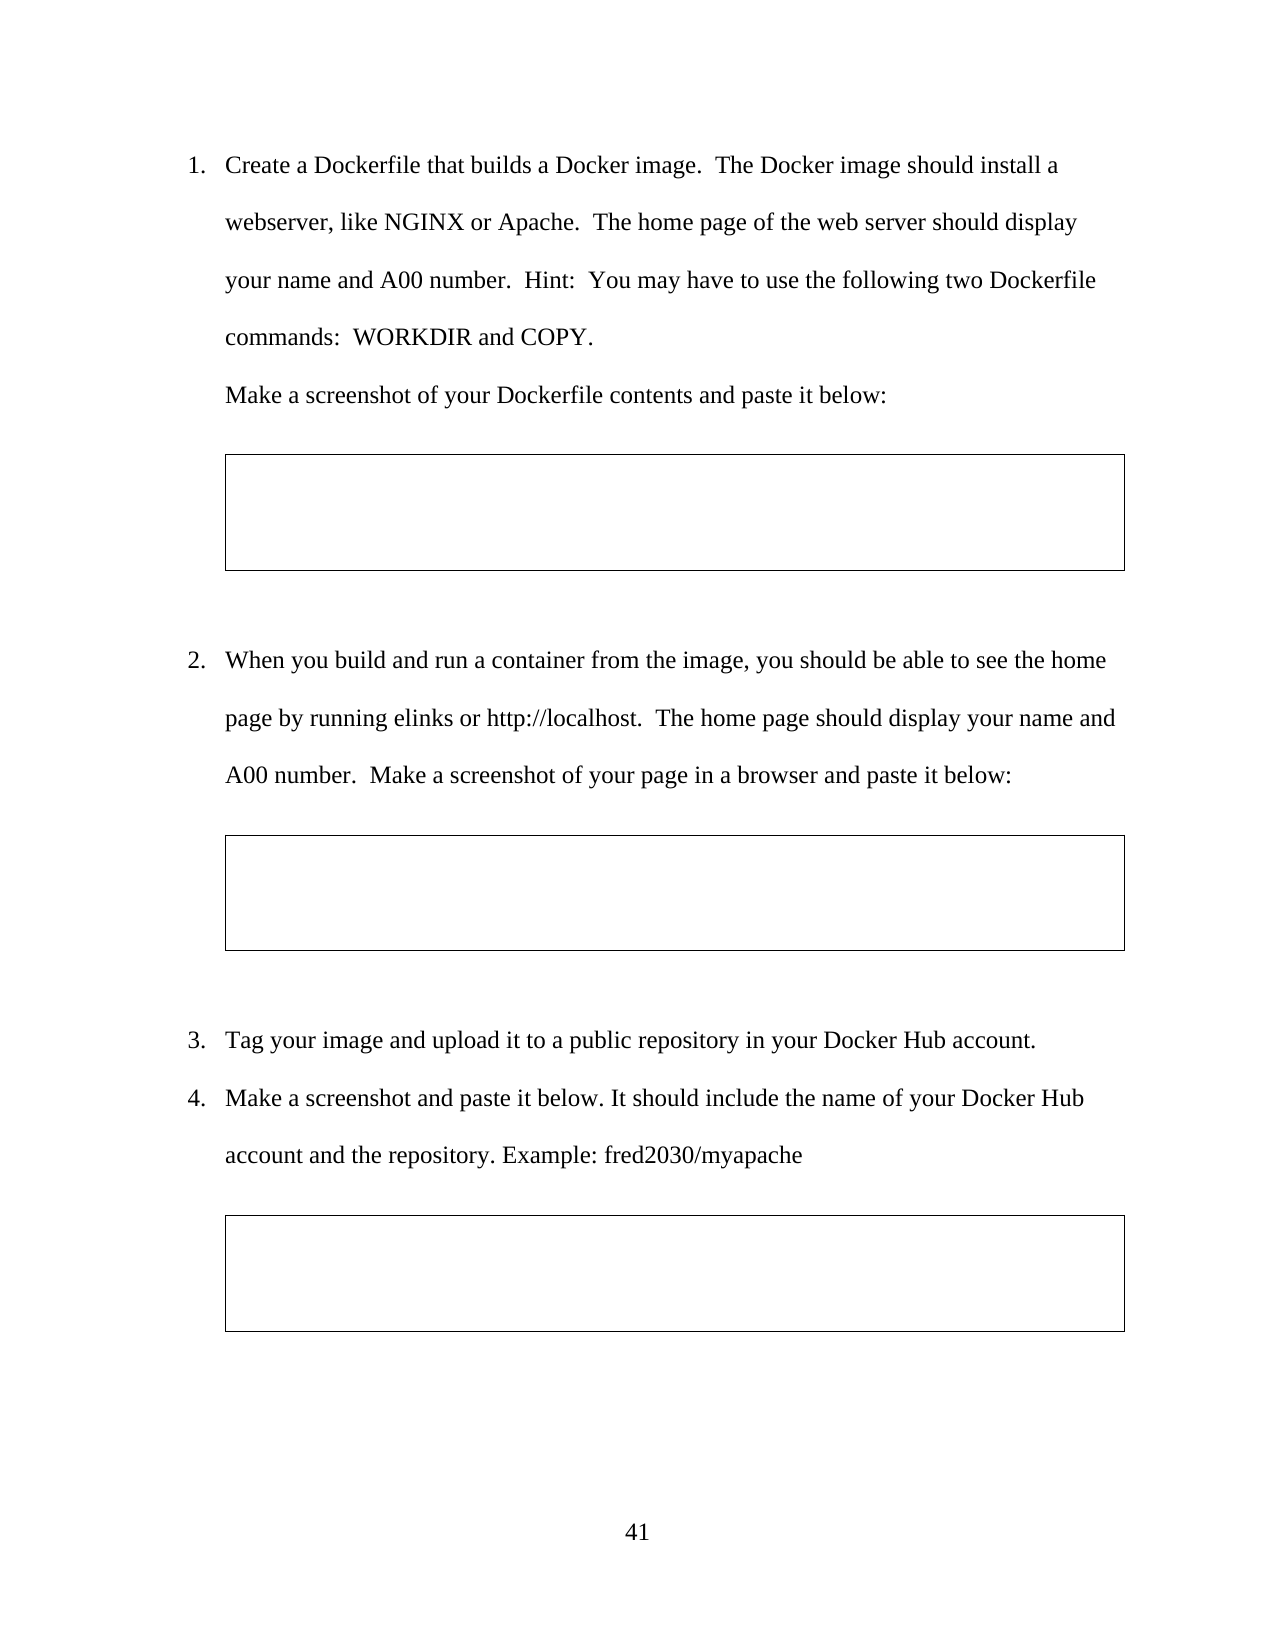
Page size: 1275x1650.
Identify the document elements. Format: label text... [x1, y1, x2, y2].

table_header [226, 836, 1124, 950]
list Tag your image and upload it to a public repository in your Docker Hub account. [187, 1026, 1125, 1054]
list Make a screenshot of your Dockerfile contents and paste it below: [225, 380, 1125, 409]
table_header [226, 1216, 1124, 1331]
list Make a screenshot and paste it below. It should include the name of your Docker Hub account and the repository. Example: fred2030/myapache [187, 1083, 1125, 1169]
list When you build and run a container from the image, you should be able to see the home page by running elinks or http://localhost. The home page should display your name and A00 number. Make a screenshot of your page in a browser and paste it below: [187, 645, 1125, 789]
list Create a Dockerfile that builds a Docker image. The Docker image should install a webserver, like NGINX or Apache. The home page of the web server should display your name and A00 number. Hint: You may have to use the following two Dockerfile commands: WORKDIR and COPY. [187, 150, 1125, 351]
table_header [226, 455, 1124, 570]
